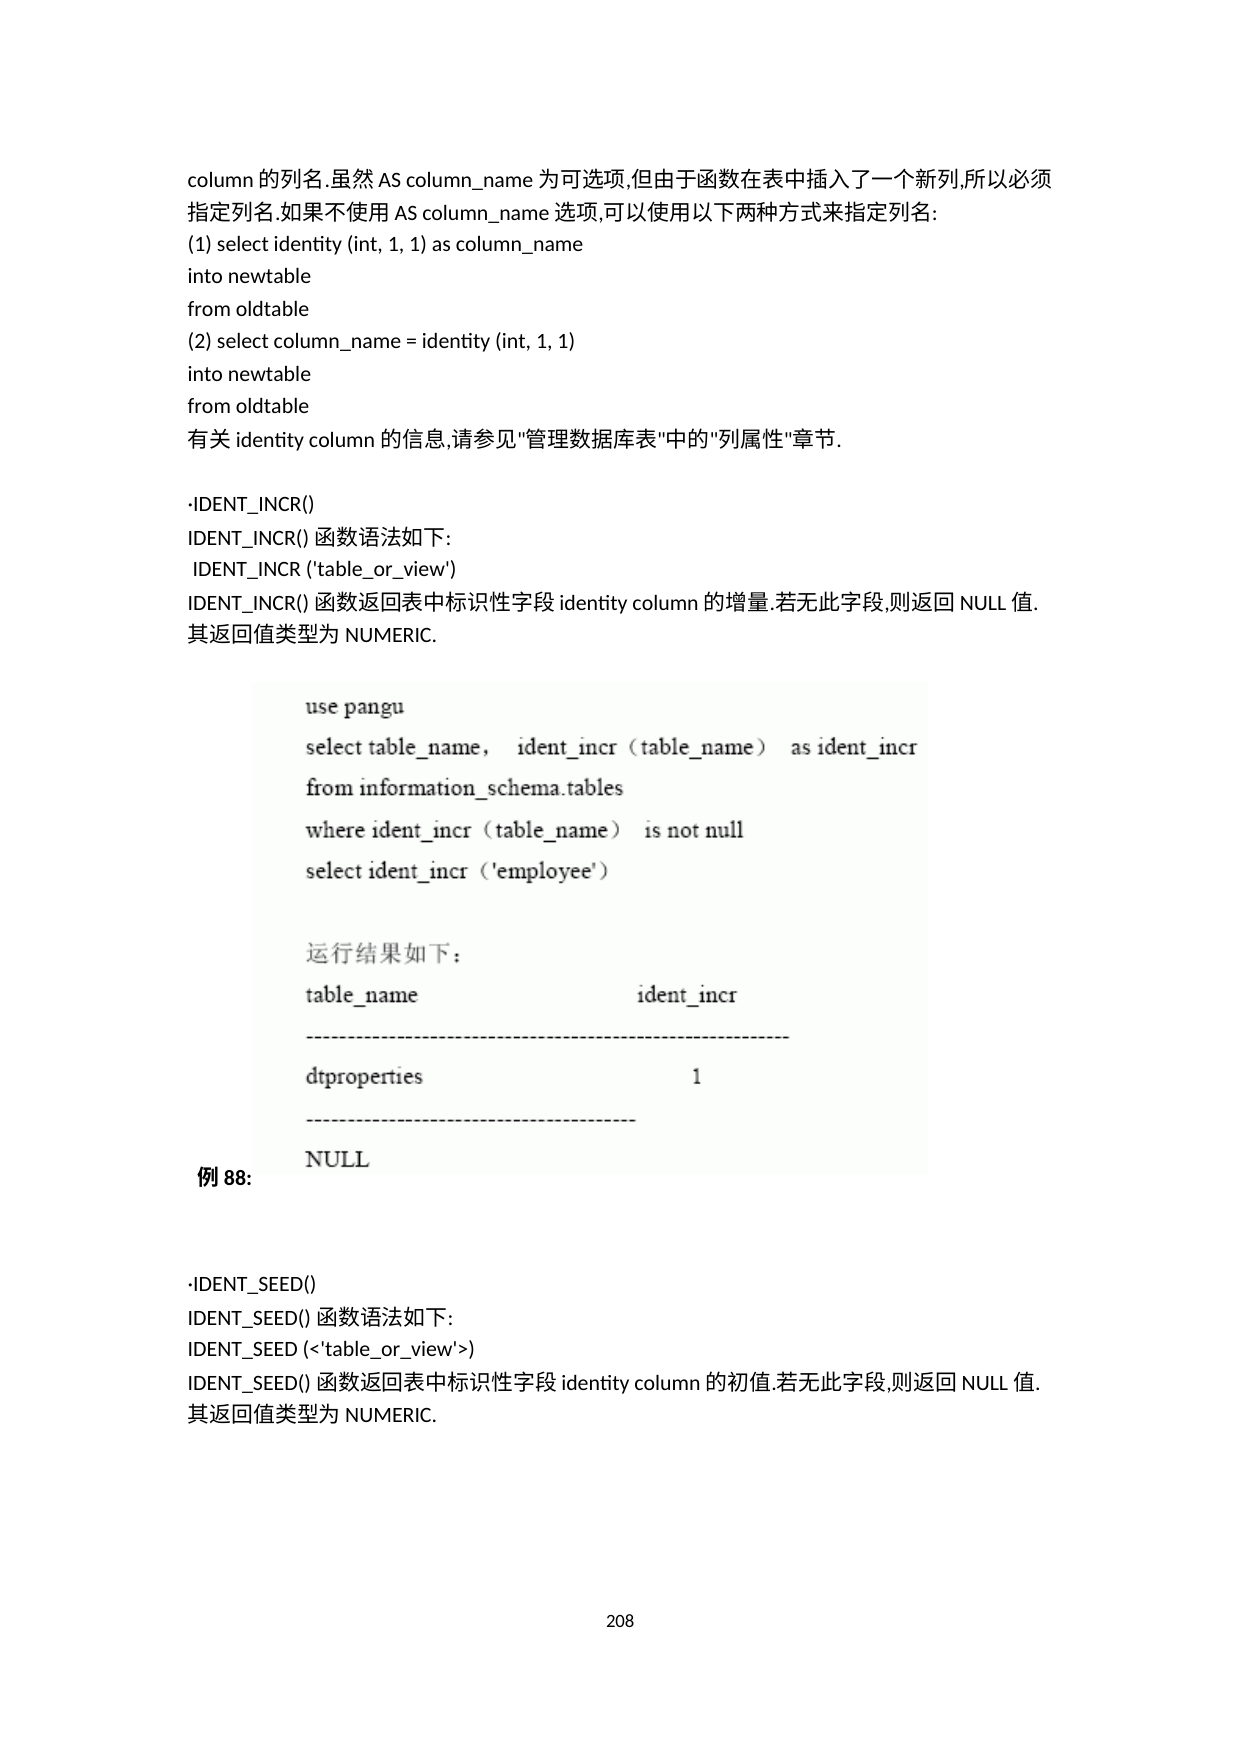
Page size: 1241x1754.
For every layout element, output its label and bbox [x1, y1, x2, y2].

text [187, 162, 1053, 1429]
picture [252, 682, 929, 1175]
